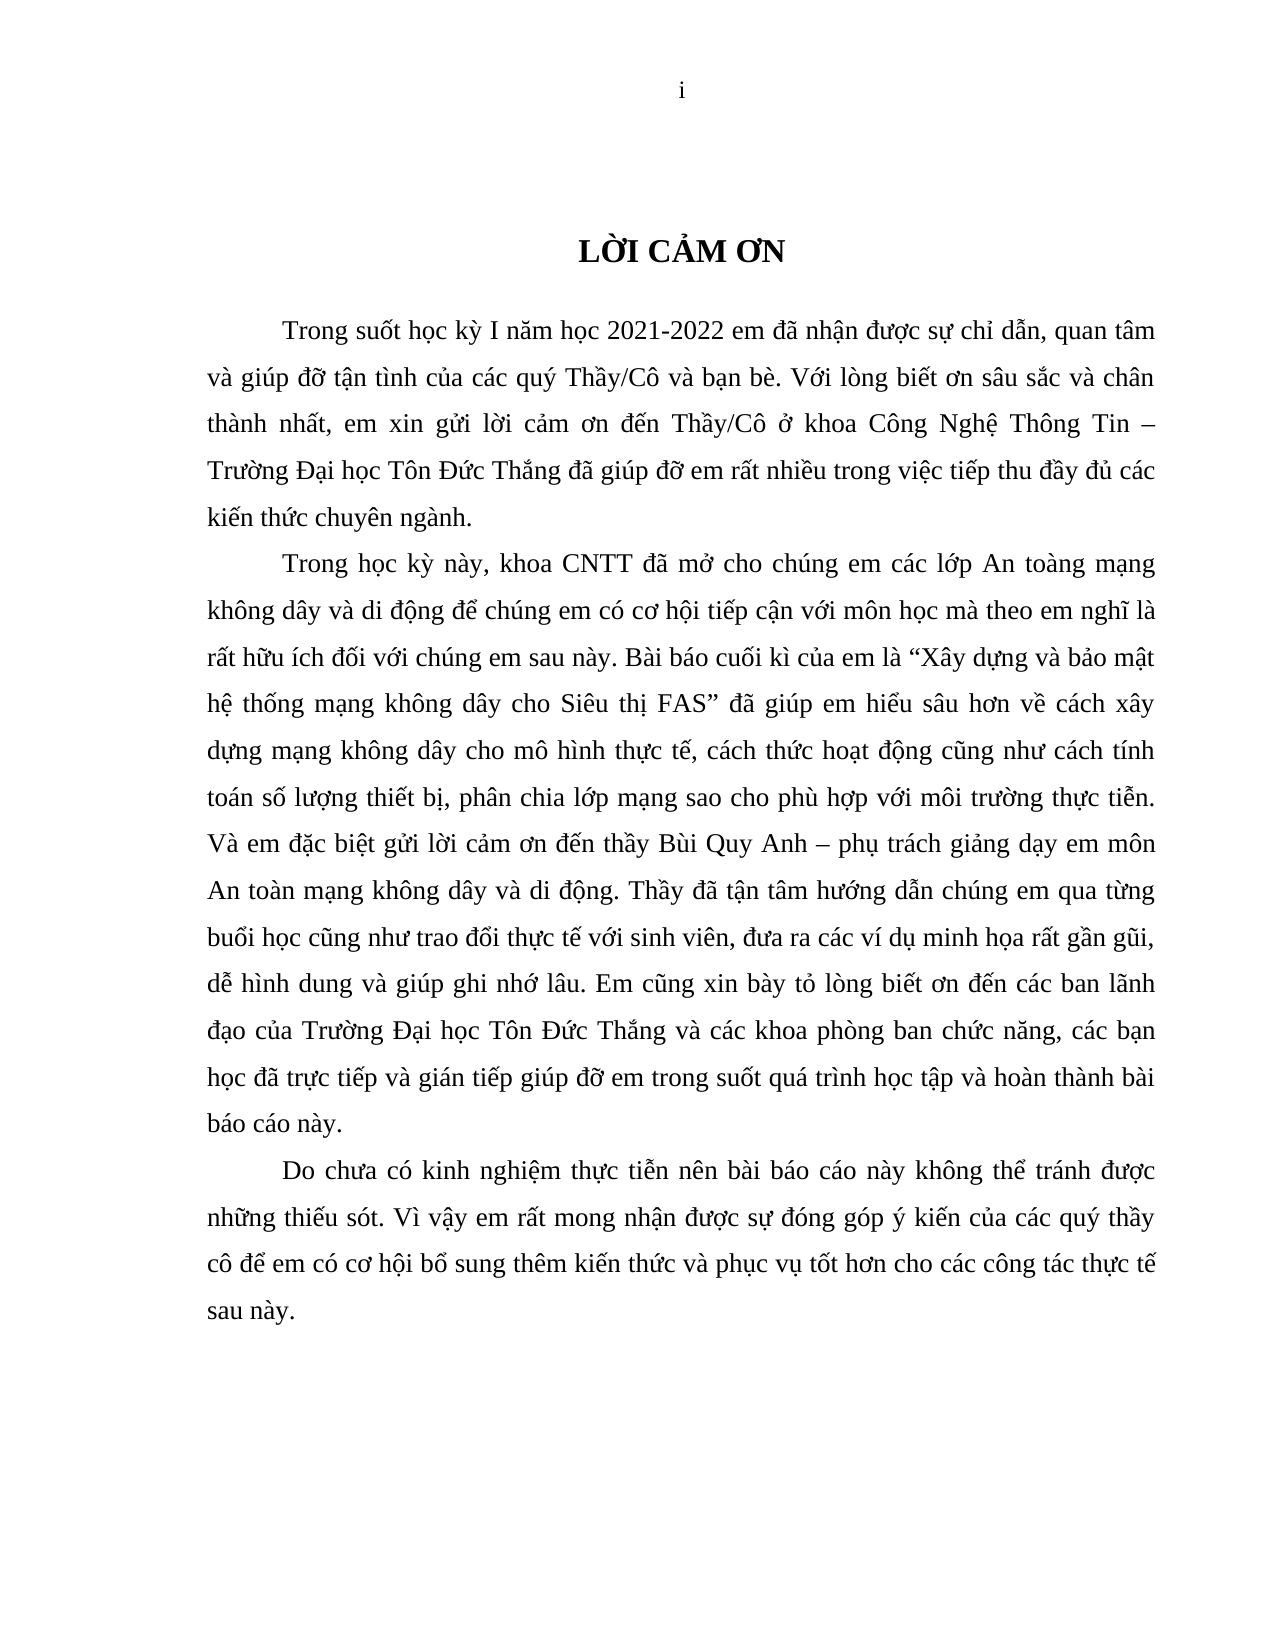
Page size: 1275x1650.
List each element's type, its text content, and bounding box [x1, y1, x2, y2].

text LỜI CẢM ƠN [207, 232, 1157, 270]
text Do chưa có kinh nghiệm thực tiễn nên bài báo cáo này không thể tránh được những thiếu sót. Vì vậy em rất mong nhận được sự đóng góp ý kiến của các quý thầy cô để em có cơ hội bổ sung thêm kiến thức và phục vụ tốt hơn cho các công tác thực tế sau này. [207, 1154, 1157, 1325]
text Trong suốt học kỳ I năm học 2021-2022 em đã nhận được sự chỉ dẫn, quan tâm và giúp đỡ tận tình của các quý Thầy/Cô và bạn bè. Với lòng biết ơn sâu sắc và chân thành nhất, em xin gửi lời cảm ơn đến Thầy/Cô ở khoa Công Nghệ Thông Tin – Trường Đại học Tôn Đức Thắng đã giúp đỡ em rất nhiều trong việc tiếp thu đầy đủ các kiến thức chuyên ngành. [207, 314, 1157, 532]
text Trong học kỳ này, khoa CNTT đã mở cho chúng em các lớp An toàng mạng không dây và di động để chúng em có cơ hội tiếp cận với môn học mà theo em nghĩ là rất hữu ích đối với chúng em sau này. Bài báo cuối kì của em là “Xây dựng và bảo mật hệ thống mạng không dây cho Siêu thị FAS” đã giúp em hiểu sâu hơn về cách xây dựng mạng không dây cho mô hình thực tế, cách thức hoạt động cũng như cách tính toán số lượng thiết bị, phân chia lớp mạng sao cho phù hợp với môi trường thực tiễn. Và em đặc biệt gửi lời cảm ơn đến thầy Bùi Quy Anh – phụ trách giảng dạy em môn An toàn mạng không dây và di động. Thầy đã tận tâm hướng dẫn chúng em qua từng buổi học cũng như trao đổi thực tế với sinh viên, đưa ra các ví dụ minh họa rất gần gũi, dễ hình dung và giúp ghi nhớ lâu. Em cũng xin bày tỏ lòng biết ơn đến các ban lãnh đạo của Trường Đại học Tôn Đức Thắng và các khoa phòng ban chức năng, các bạn học đã trực tiếp và gián tiếp giúp đỡ em trong suốt quá trình học tập và hoàn thành bài báo cáo này. [207, 548, 1157, 1139]
